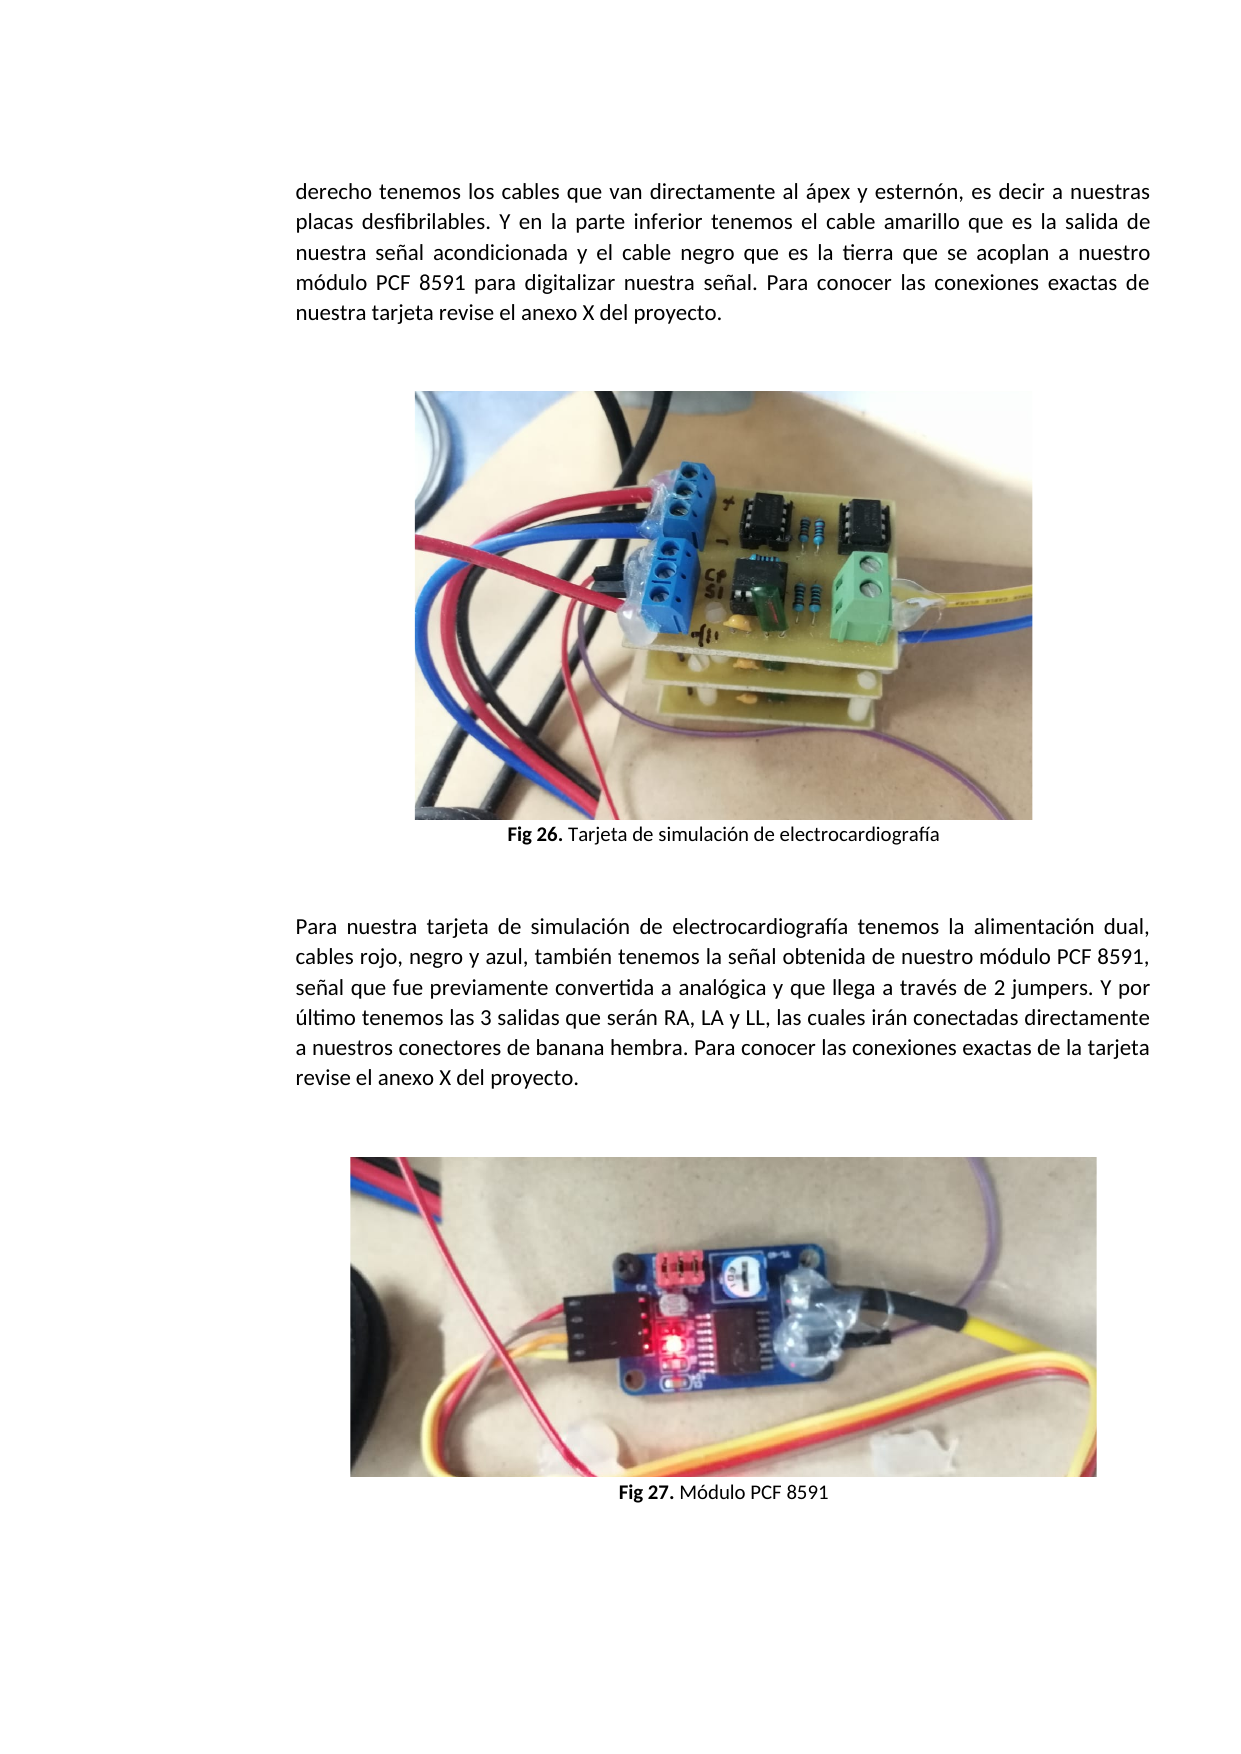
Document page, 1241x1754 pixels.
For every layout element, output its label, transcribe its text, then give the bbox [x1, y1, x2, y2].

text Para nuestra tarjeta de simulación de electrocardiografía tenemos la alimentación dual, cables rojo, negro y azul, también tenemos la señal obtenida de nuestro módulo PCF 8591, señal que fue previamente convertida a analógica y que llega a través de 2 jumpers. Y por último tenemos las 3 salidas que serán RA, LA y LL, las cuales irán conectadas directamente a nuestros conectores de banana hembra. Para conocer las conexiones exactas de la tarjeta revise el anexo X del proyecto. [295, 912, 1152, 1091]
picture [350, 1157, 1097, 1477]
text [295, 177, 1152, 326]
picture [414, 391, 1033, 820]
